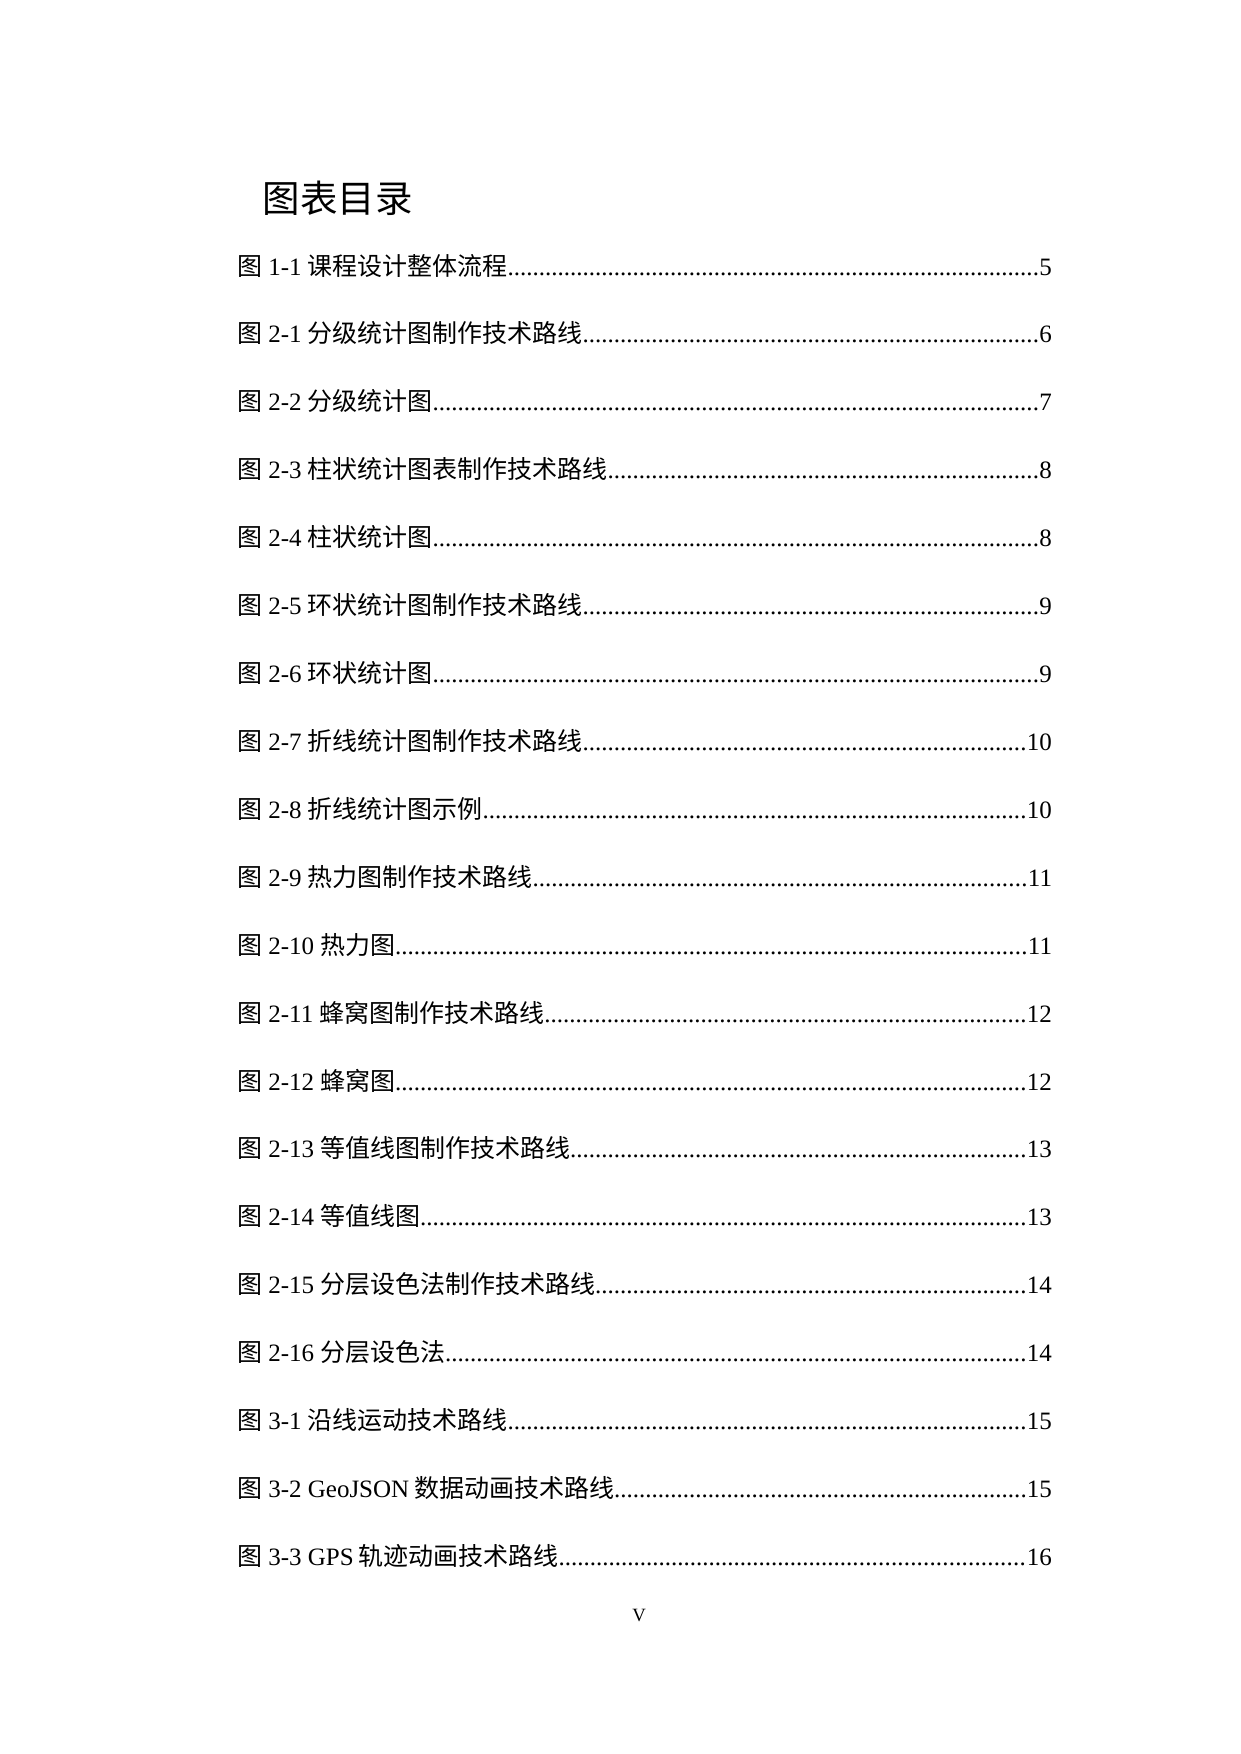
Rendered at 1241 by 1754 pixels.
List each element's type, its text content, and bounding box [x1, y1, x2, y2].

text 图 2-7 折线统计图制作技术路线 10 [237, 706, 1053, 773]
text 图 2-14 等值线图 13 [237, 1181, 1053, 1249]
text 图 3-2 GeoJSON数据动画技术路线 15 [237, 1453, 1053, 1521]
text 图 2-10 热力图 11 [237, 909, 1053, 977]
text 图 3-3 GPS轨迹动画技术路线 16 [237, 1521, 1053, 1588]
text 图 2-4 柱状统计图 8 [237, 502, 1053, 570]
text 图 2-16 分层设色法 14 [237, 1317, 1053, 1385]
text 图表目录 [187, 162, 1053, 230]
text 图 1-1 课程设计整体流程 5 [237, 230, 1053, 298]
text 图 2-12 蜂窝图 12 [237, 1045, 1053, 1113]
text 图 2-5 环状统计图制作技术路线 9 [237, 570, 1053, 638]
text 图 2-1 分级统计图制作技术路线 6 [237, 298, 1053, 366]
text 图 2-9 热力图制作技术路线 11 [237, 841, 1053, 909]
text 图 2-13 等值线图制作技术路线 13 [237, 1113, 1053, 1181]
text 图 2-3 柱状统计图表制作技术路线 8 [237, 434, 1053, 502]
text 图 2-6 环状统计图 9 [237, 638, 1053, 706]
text 图 3-1 沿线运动技术路线 15 [237, 1385, 1053, 1453]
text 图 2-2 分级统计图 7 [237, 366, 1053, 434]
text 图 2-8 折线统计图示例 10 [237, 773, 1053, 841]
text 图 2-15 分层设色法制作技术路线 14 [237, 1249, 1053, 1317]
text 图 2-11 蜂窝图制作技术路线 12 [237, 977, 1053, 1045]
